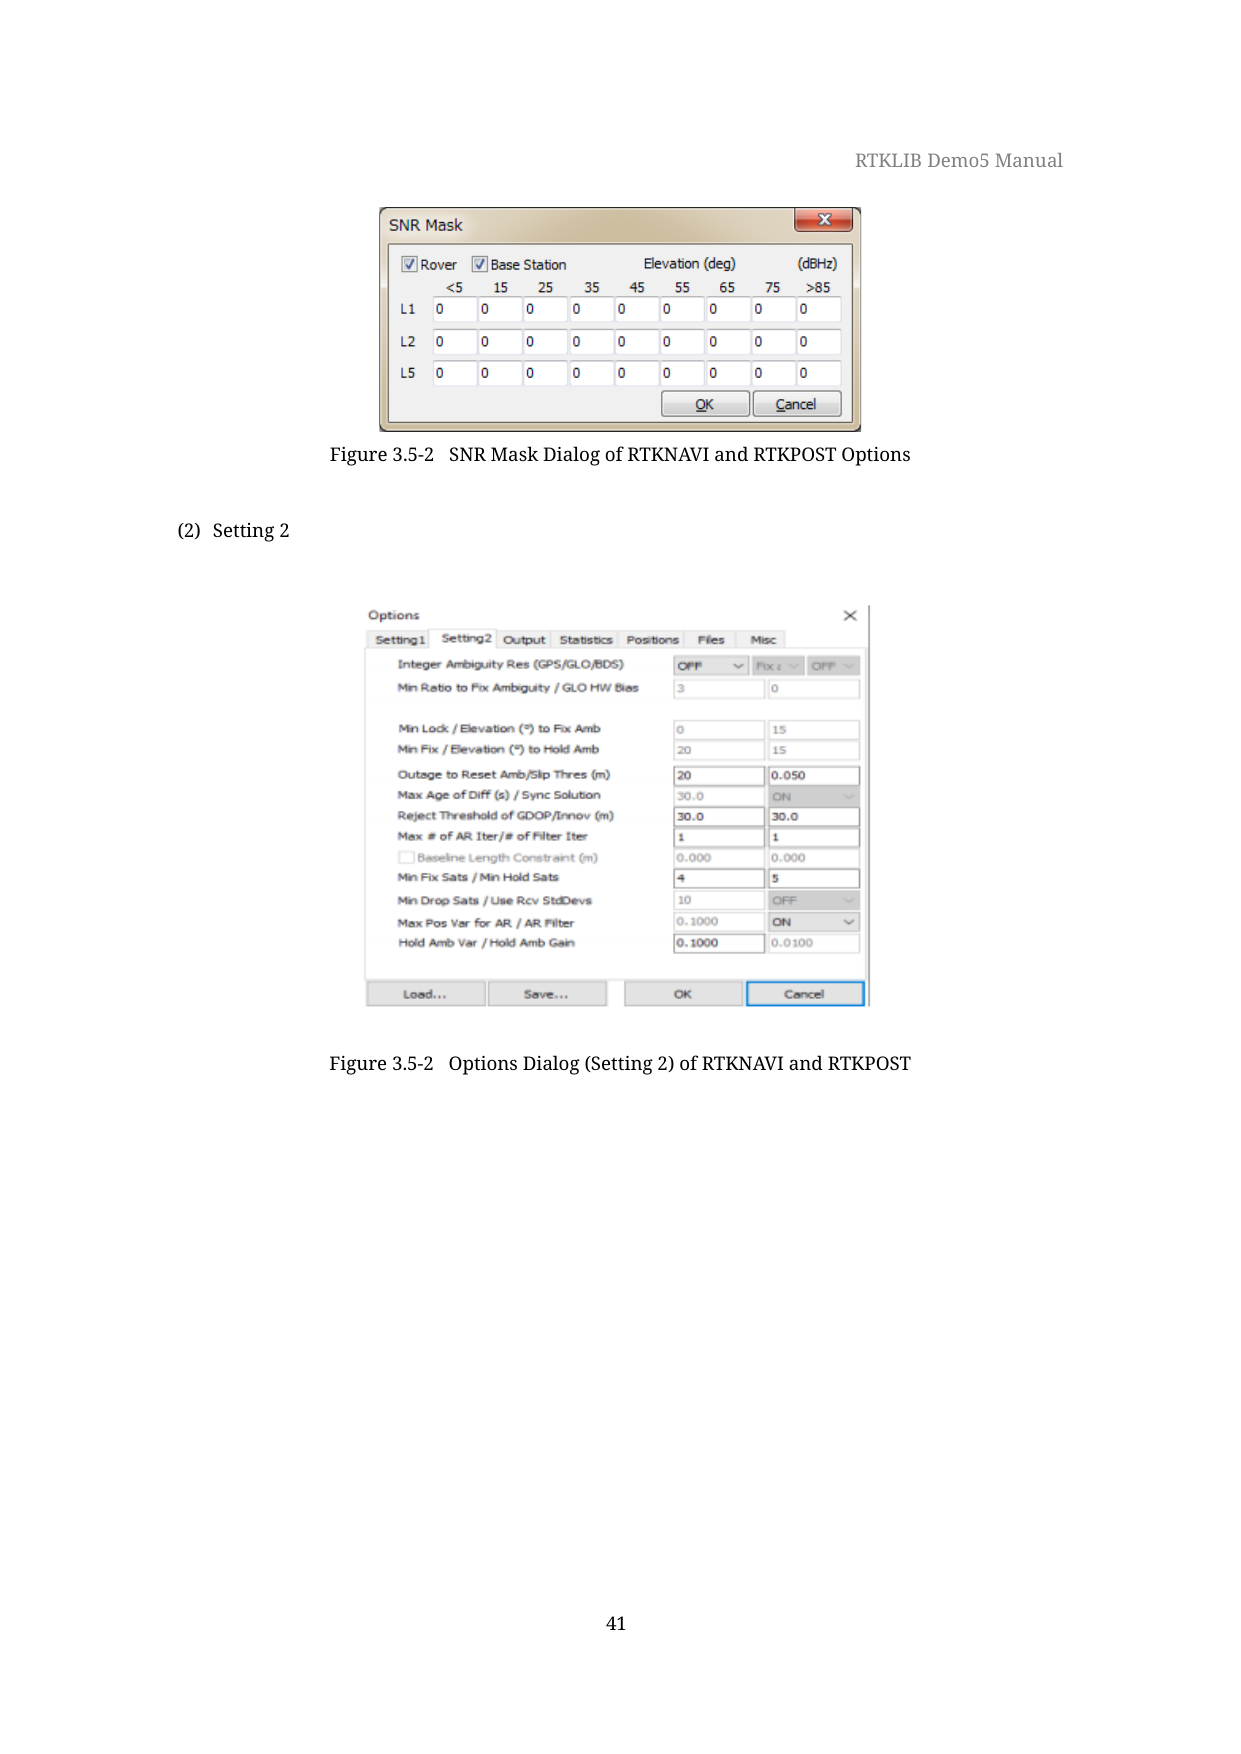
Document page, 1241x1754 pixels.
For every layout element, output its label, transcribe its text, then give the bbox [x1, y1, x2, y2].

text Figure 3.5-2 SNR Mask Dialog of RTKNAVI and RTKPOST Options [177, 436, 1063, 473]
picture [355, 587, 886, 1019]
picture [379, 207, 862, 432]
text Figure 3.5-2 Options Dialog (Setting 2) of RTKNAVI and RTKPOST [177, 1044, 1063, 1082]
list Setting 2 [177, 512, 1063, 549]
